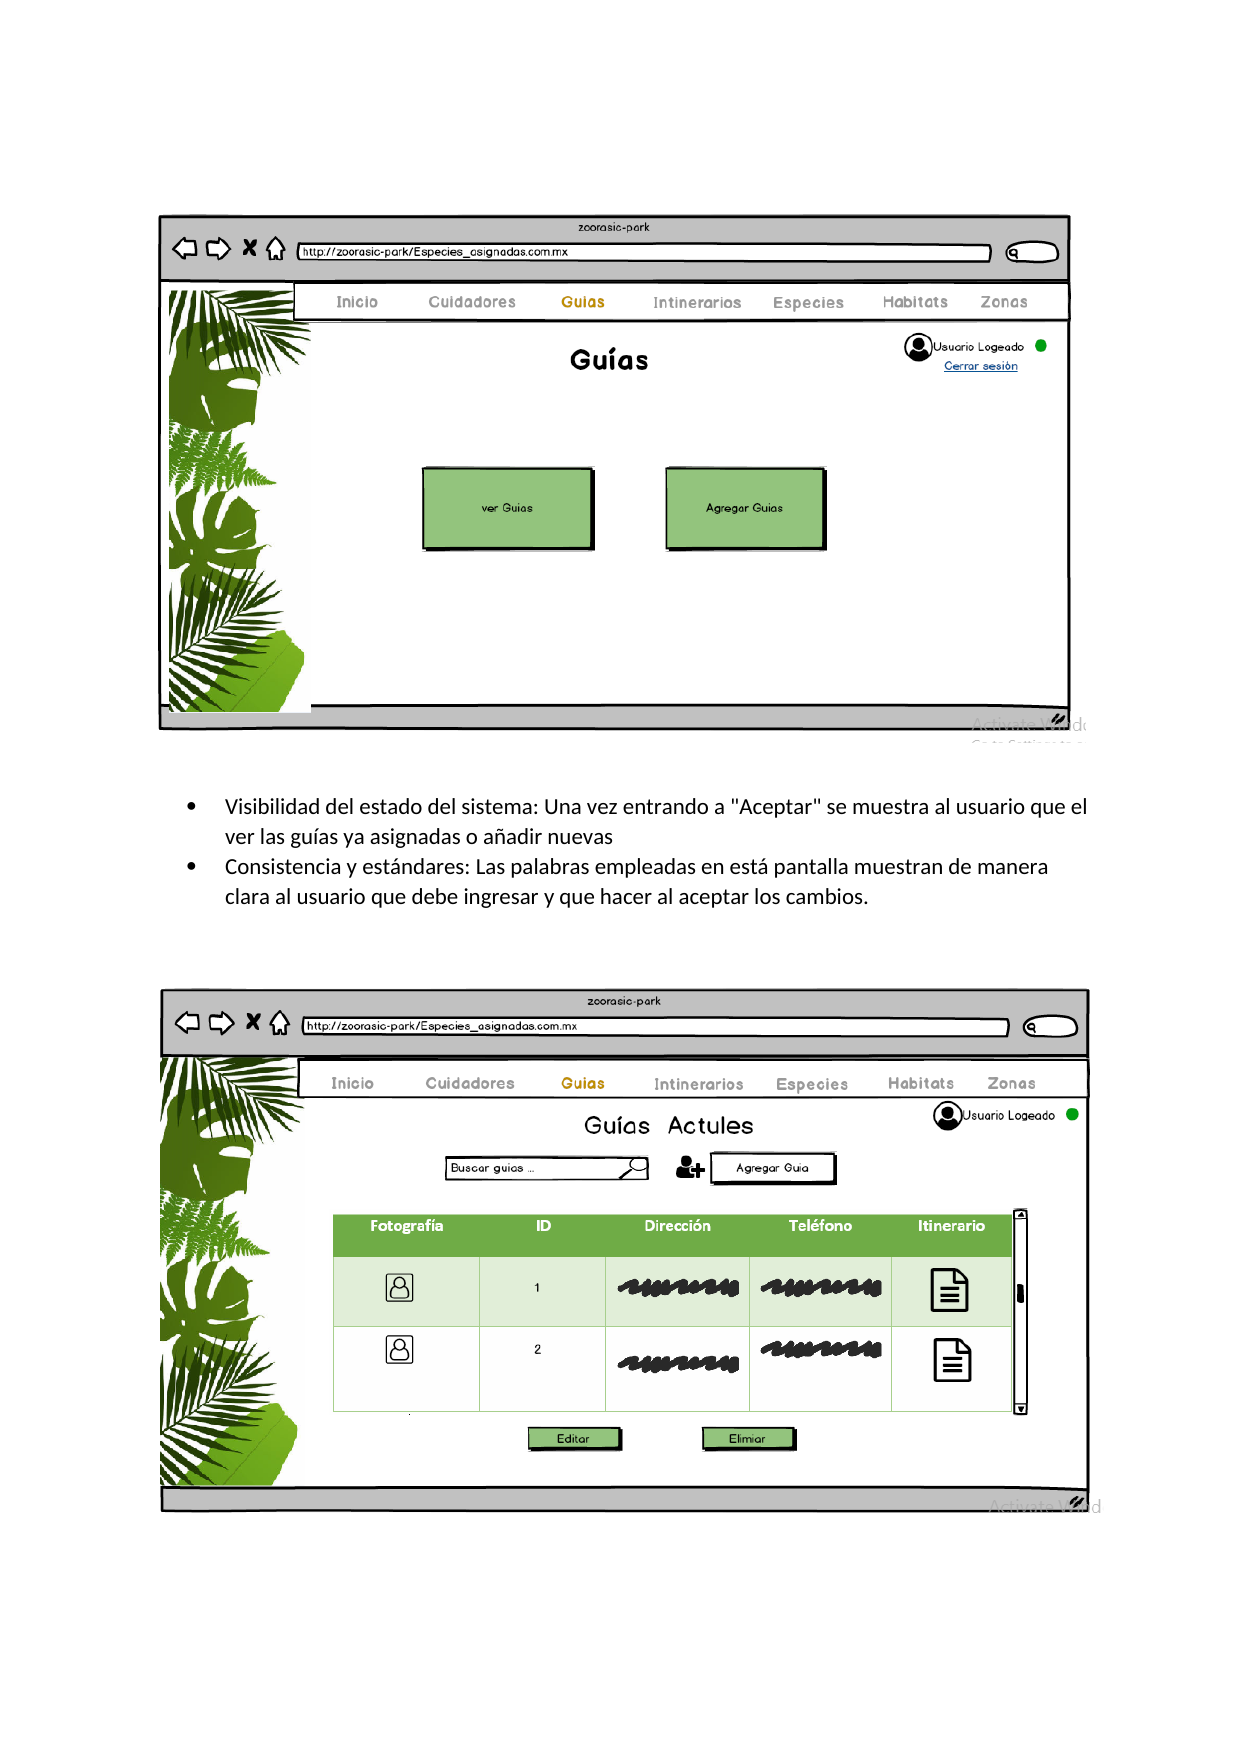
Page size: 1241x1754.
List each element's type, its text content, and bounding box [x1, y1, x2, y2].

list Visibilidad del estado del sistema: Una vez entrando a "Aceptar" se muestra al usuario que el ver las guías ya asignadas o añadir nuevas [187, 792, 1090, 850]
picture [150, 196, 1086, 743]
picture [150, 976, 1104, 1520]
list Consistencia y estándares: Las palabras empleadas en está pantalla muestran de manera clara al usuario que debe ingresar y que hacer al aceptar los cambios. [187, 852, 1090, 911]
